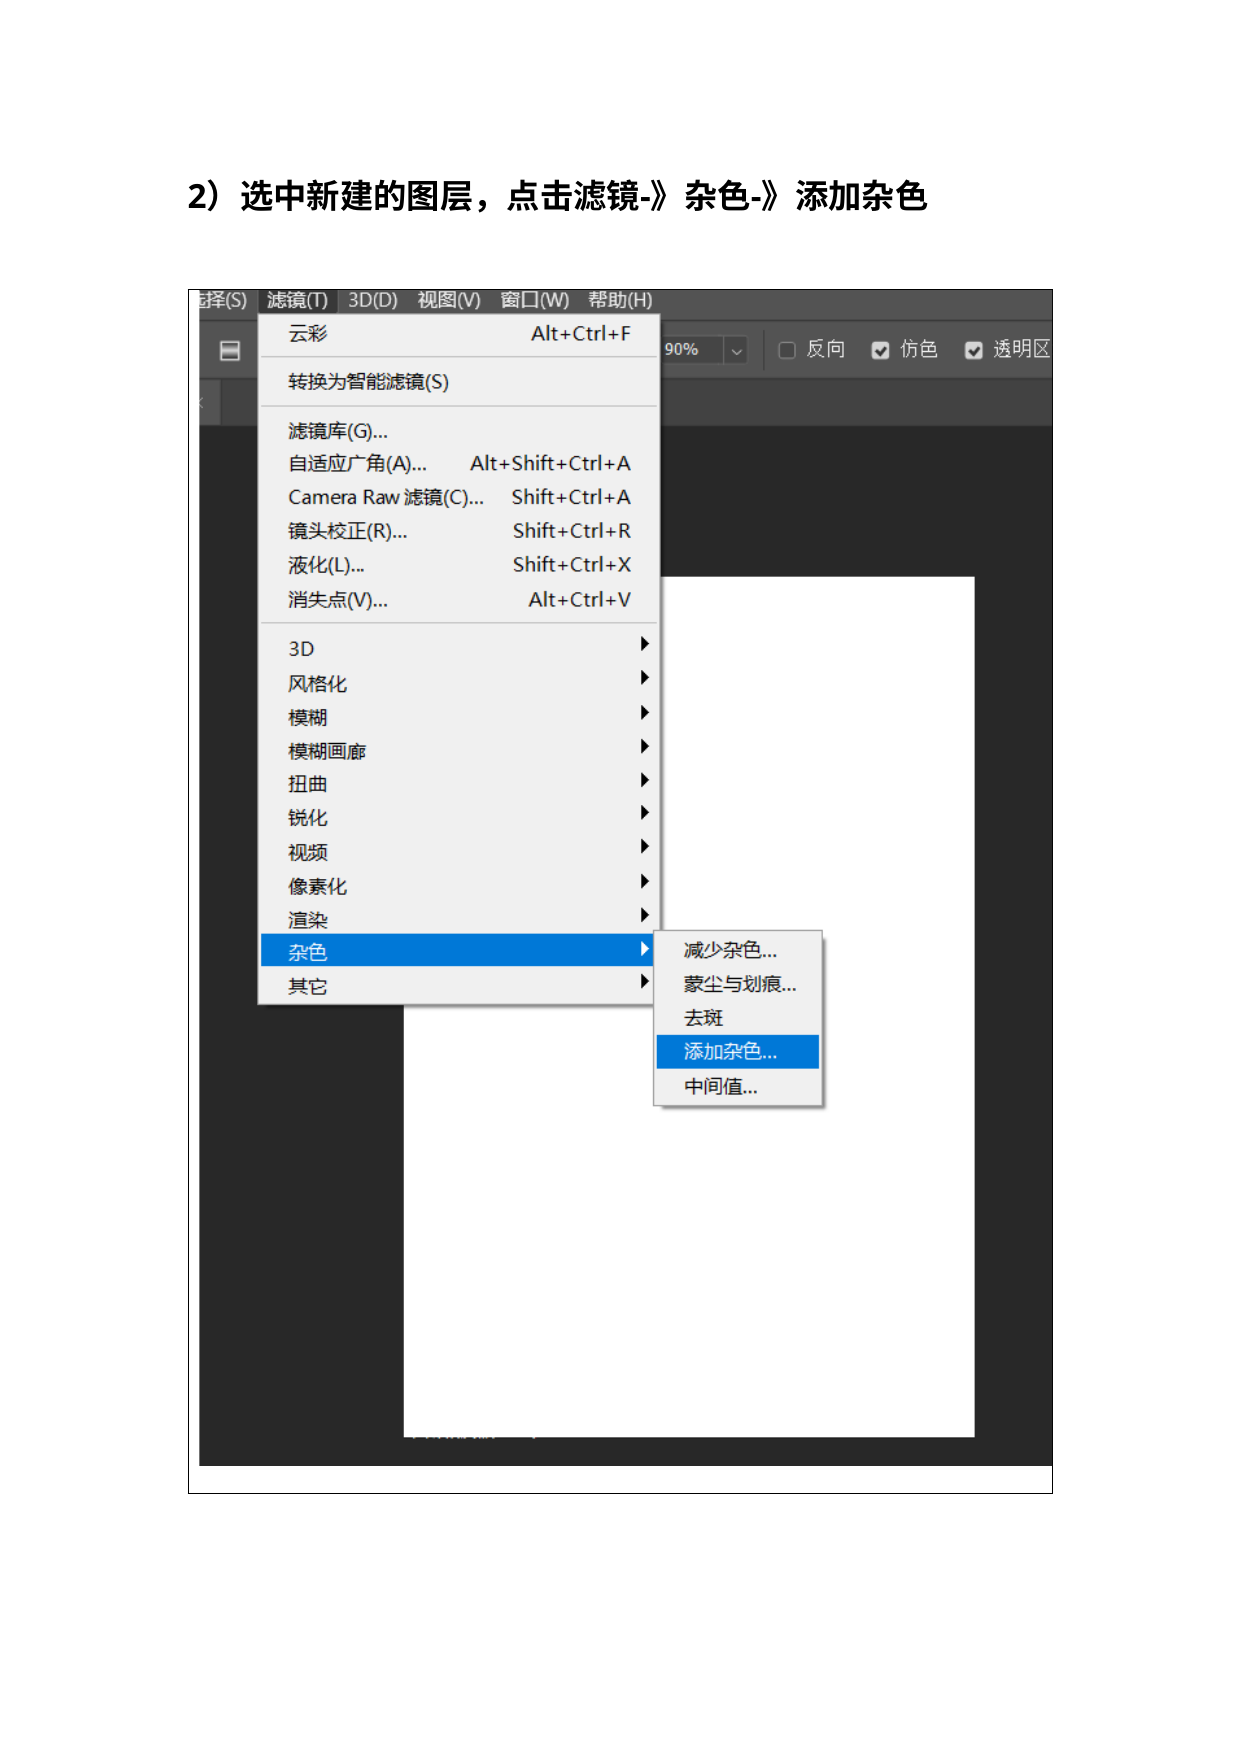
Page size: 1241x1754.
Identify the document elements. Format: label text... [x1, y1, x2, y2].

subtitle 2）选中新建的图层，点击滤镜-》杂色-》添加杂色 [187, 162, 1053, 227]
picture [199, 290, 1053, 1466]
table_header [189, 290, 1052, 1493]
